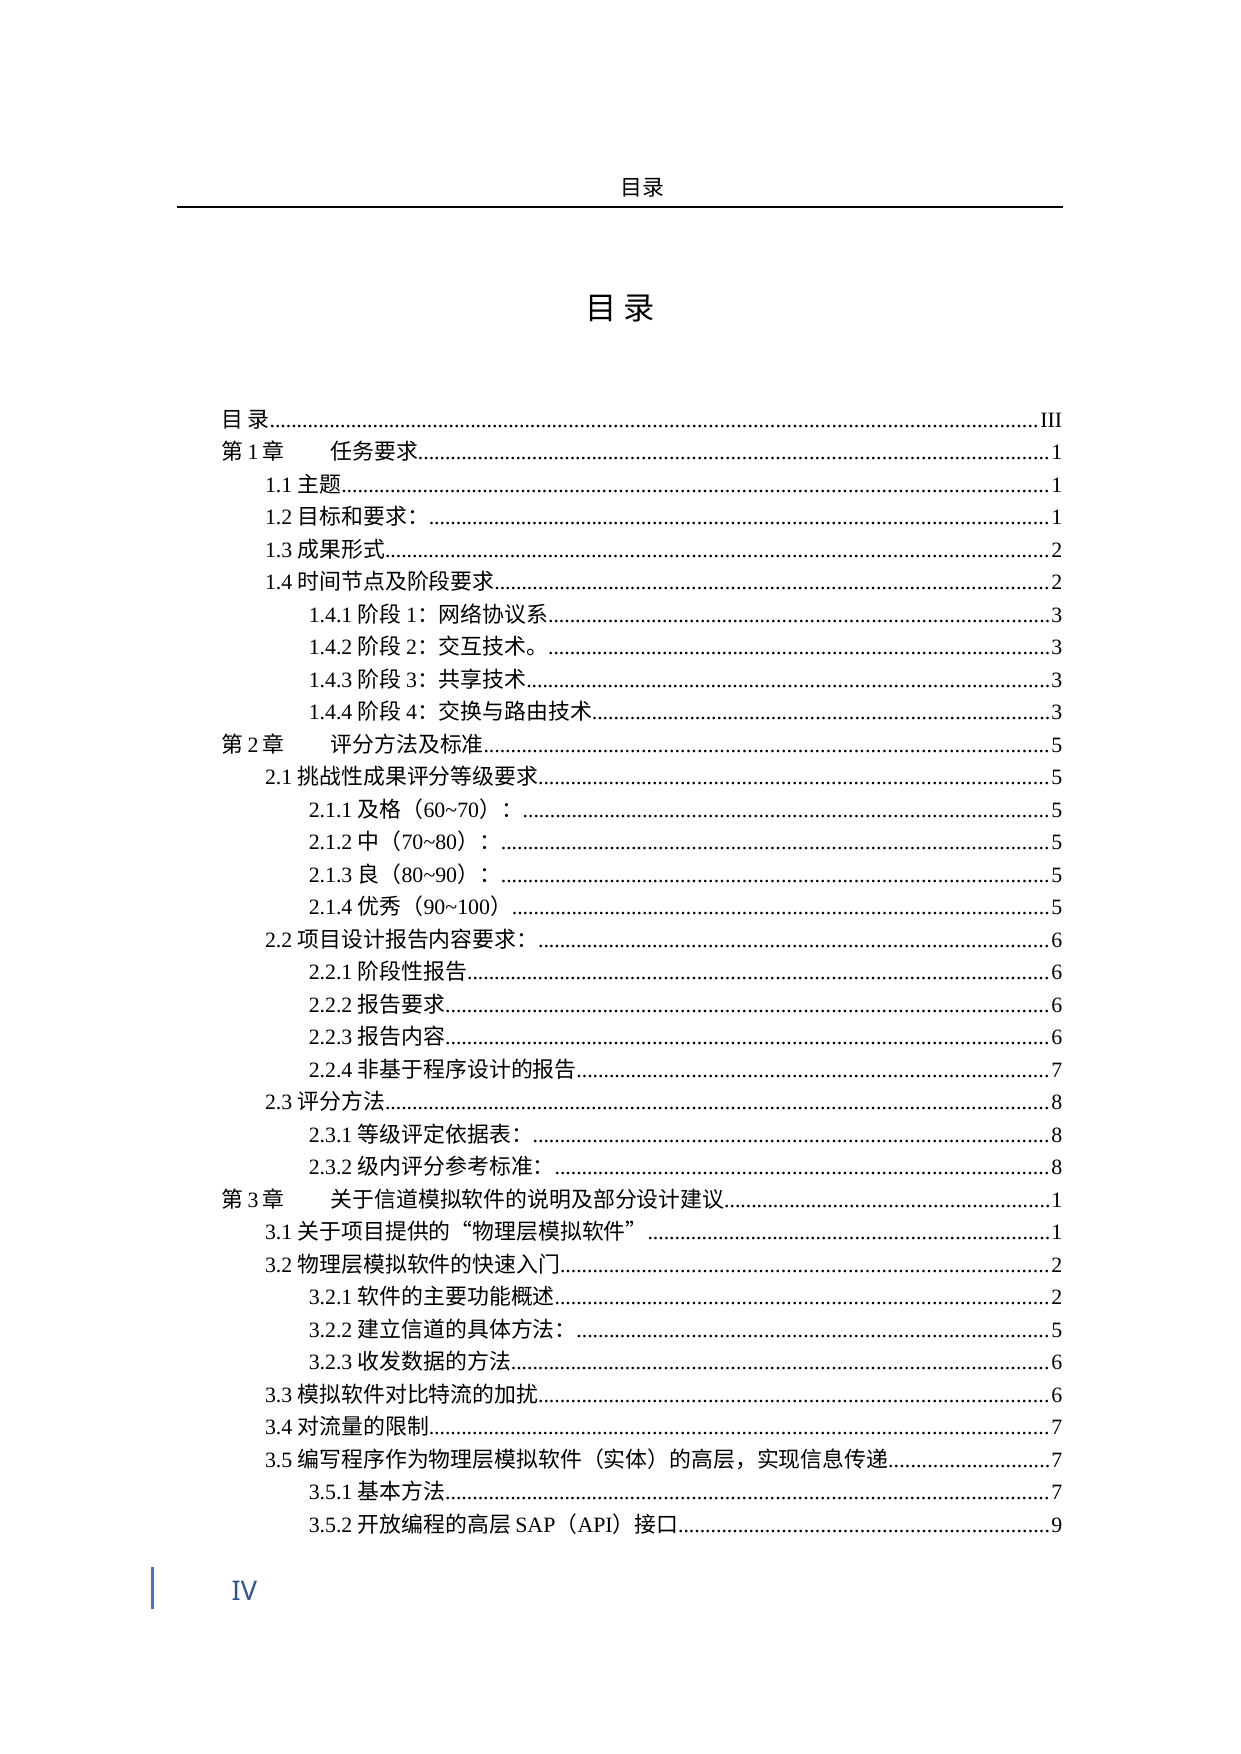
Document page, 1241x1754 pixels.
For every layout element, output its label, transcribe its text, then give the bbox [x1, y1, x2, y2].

text 2.1.3 良（80~90）： 5 [265, 856, 1063, 889]
text 3.2.1 软件的主要功能概述 2 [265, 1279, 1063, 1311]
text 1.2 目标和要求： 1 [221, 499, 1063, 531]
text 2.3.1 等级评定依据表： 8 [265, 1116, 1063, 1149]
subtitle 目 录 [177, 274, 1063, 339]
text 1.4.2 阶段2：交互技术。 3 [265, 629, 1063, 661]
text 2.3.2 级内评分参考标准： 8 [265, 1149, 1063, 1181]
text 第3章 关于信道模拟软件的说明及部分设计建议 1 [177, 1181, 1063, 1214]
text 3.1 关于项目提供的“物理层模拟软件” 1 [221, 1214, 1063, 1246]
text 2.2.2 报告要求 6 [265, 986, 1063, 1019]
text 3.2 物理层模拟软件的快速入门 2 [221, 1246, 1063, 1279]
text 3.2.3 收发数据的方法 6 [265, 1344, 1063, 1376]
text 目 录 III [177, 401, 1063, 434]
text 2.1.4 优秀（90~100） 5 [265, 889, 1063, 921]
text 3.5 编写程序作为物理层模拟软件（实体）的高层，实现信息传递 7 [221, 1441, 1063, 1474]
text 2.1.2 中（70~80）： 5 [265, 824, 1063, 856]
text 2.1.1 及格（60~70）： 5 [265, 791, 1063, 824]
text 3.2.2 建立信道的具体方法： 5 [265, 1311, 1063, 1344]
text 3.3 模拟软件对比特流的加扰 6 [221, 1376, 1063, 1409]
text 第1章 任务要求 1 [177, 434, 1063, 466]
text 2.2 项目设计报告内容要求： 6 [221, 921, 1063, 954]
text 1.4.1 阶段1：网络协议系 3 [265, 596, 1063, 629]
text 3.5.2 开放编程的高层SAP（API）接口 9 [265, 1506, 1063, 1539]
text 2.2.4 非基于程序设计的报告 7 [265, 1051, 1063, 1084]
text 第2章 评分方法及标准 5 [177, 726, 1063, 759]
text 2.3 评分方法 8 [221, 1084, 1063, 1116]
text 1.4.4 阶段4：交换与路由技术 3 [265, 694, 1063, 726]
text 2.1 挑战性成果评分等级要求 5 [221, 759, 1063, 791]
text 1.4 时间节点及阶段要求 2 [221, 564, 1063, 596]
text 1.4.3 阶段3：共享技术 3 [265, 661, 1063, 694]
text 2.2.3 报告内容 6 [265, 1019, 1063, 1051]
text 3.4 对流量的限制 7 [221, 1409, 1063, 1441]
text 1.1 主题 1 [221, 466, 1063, 499]
text 3.5.1 基本方法 7 [265, 1474, 1063, 1506]
text 1.3 成果形式 2 [221, 531, 1063, 564]
text 2.2.1 阶段性报告 6 [265, 954, 1063, 986]
